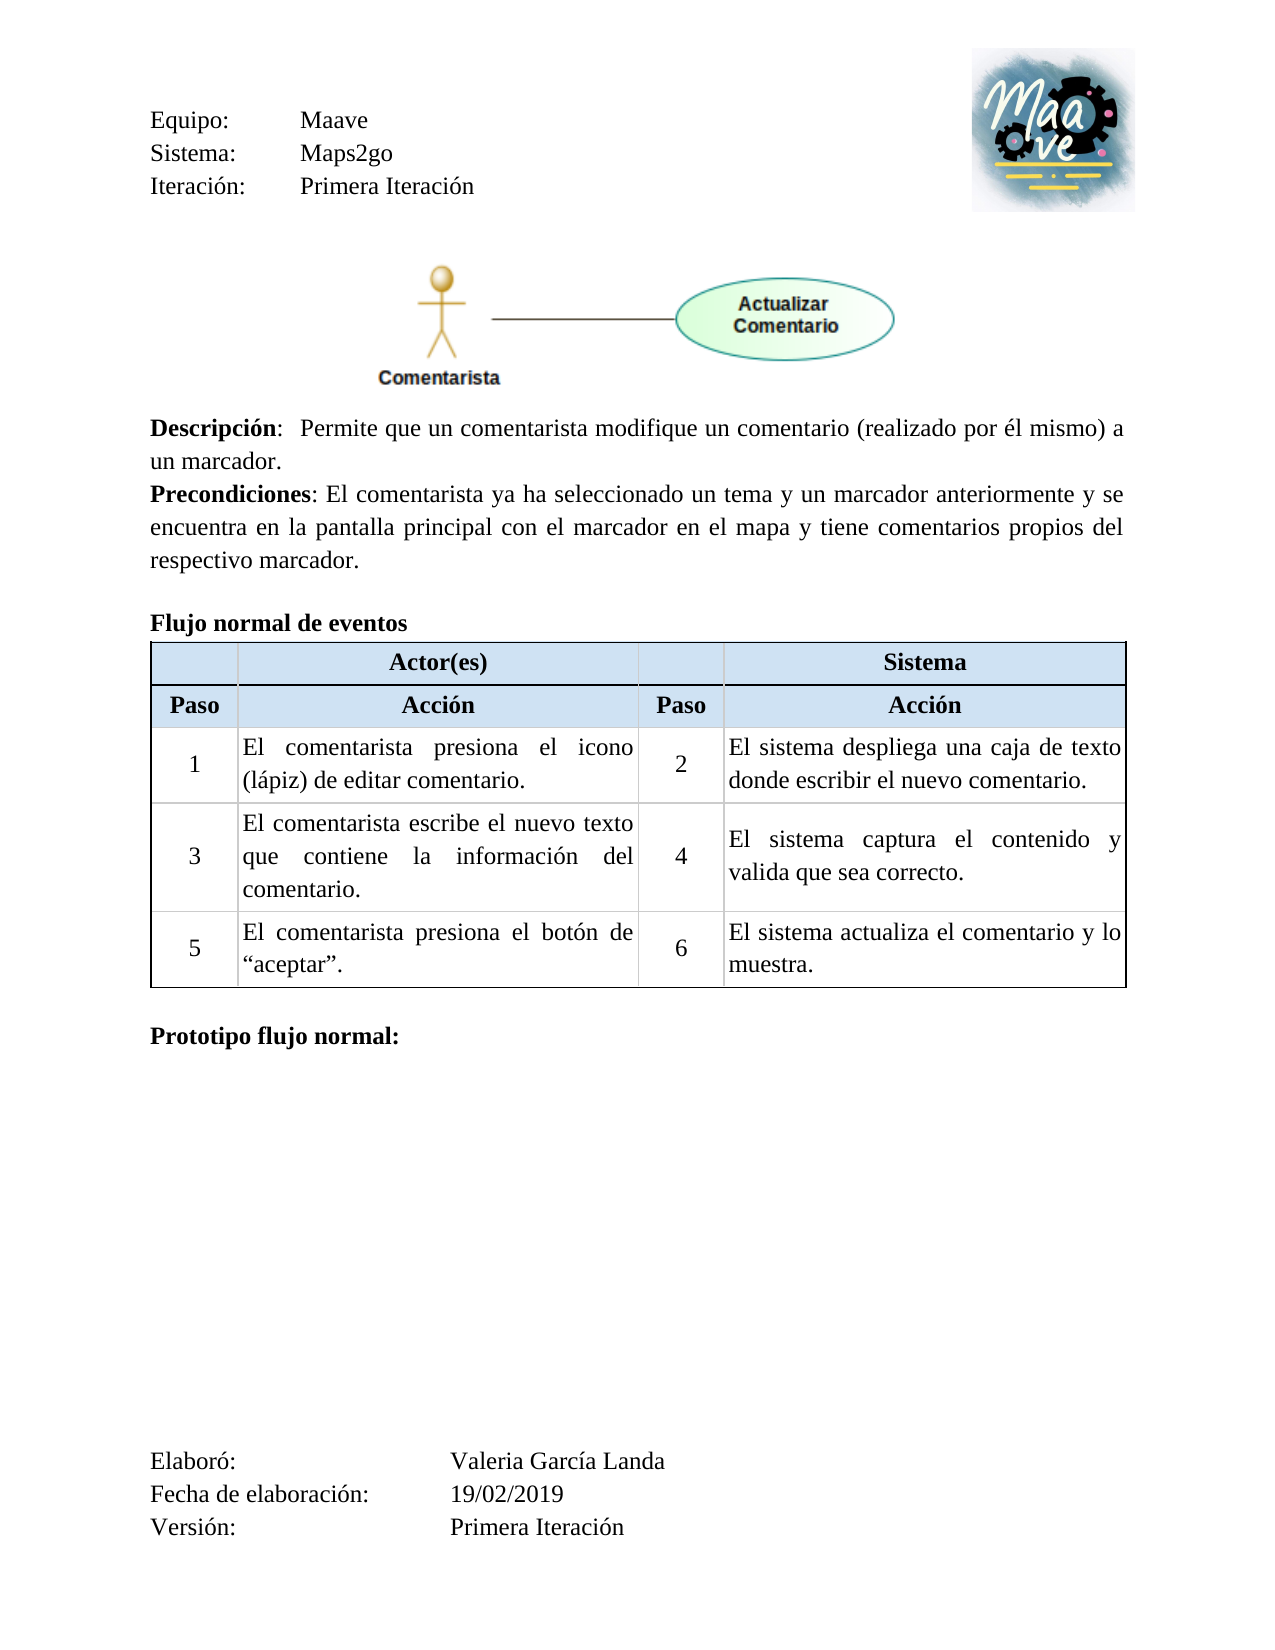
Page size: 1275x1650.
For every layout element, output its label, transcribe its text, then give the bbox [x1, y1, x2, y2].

text Precondiciones: El comentarista ya ha seleccionado un tema y un marcador anteriormente y se encuentra en la pantalla principal con el marcador en el mapa y tiene comentarios propios del respectivo marcador. [150, 479, 1125, 574]
table_cell El comentarista escribe el nuevo texto que contiene la información del comentario. [239, 804, 638, 911]
table_cell El sistema captura el contenido y valida que sea correcto. [725, 804, 1125, 911]
text Flujo normal de eventos [150, 608, 1125, 637]
table_header Actor(es) [239, 643, 638, 684]
table_cell El comentarista presiona el botón de “aceptar”. [239, 912, 638, 986]
table_cell El sistema actualiza el comentario y lo muestra. [725, 912, 1125, 986]
text Prototipo flujo normal: [150, 1021, 1125, 1050]
table_cell Paso [639, 686, 723, 727]
table_cell 6 [639, 912, 723, 986]
table_cell El comentarista presiona el icono (lápiz) de editar comentario. [239, 728, 638, 802]
table_cell 4 [639, 804, 723, 911]
table_cell 3 [152, 804, 237, 911]
table_cell 2 [639, 728, 723, 802]
table_cell Acción [239, 686, 638, 727]
table_cell El sistema despliega una caja de texto donde escribir el nuevo comentario. [725, 728, 1125, 802]
table_cell Acción [725, 686, 1125, 727]
picture [971, 48, 1136, 212]
table_cell Paso [152, 686, 237, 727]
table_header [639, 643, 723, 684]
table_cell 5 [152, 912, 237, 986]
table_header [152, 643, 237, 684]
text Descripción: Permite que un comentarista modifique un comentario (realizado por él mismo) a un marcador. [150, 413, 1125, 475]
table_header Sistema [725, 643, 1125, 684]
picture [363, 237, 912, 410]
table_cell 1 [152, 728, 237, 802]
